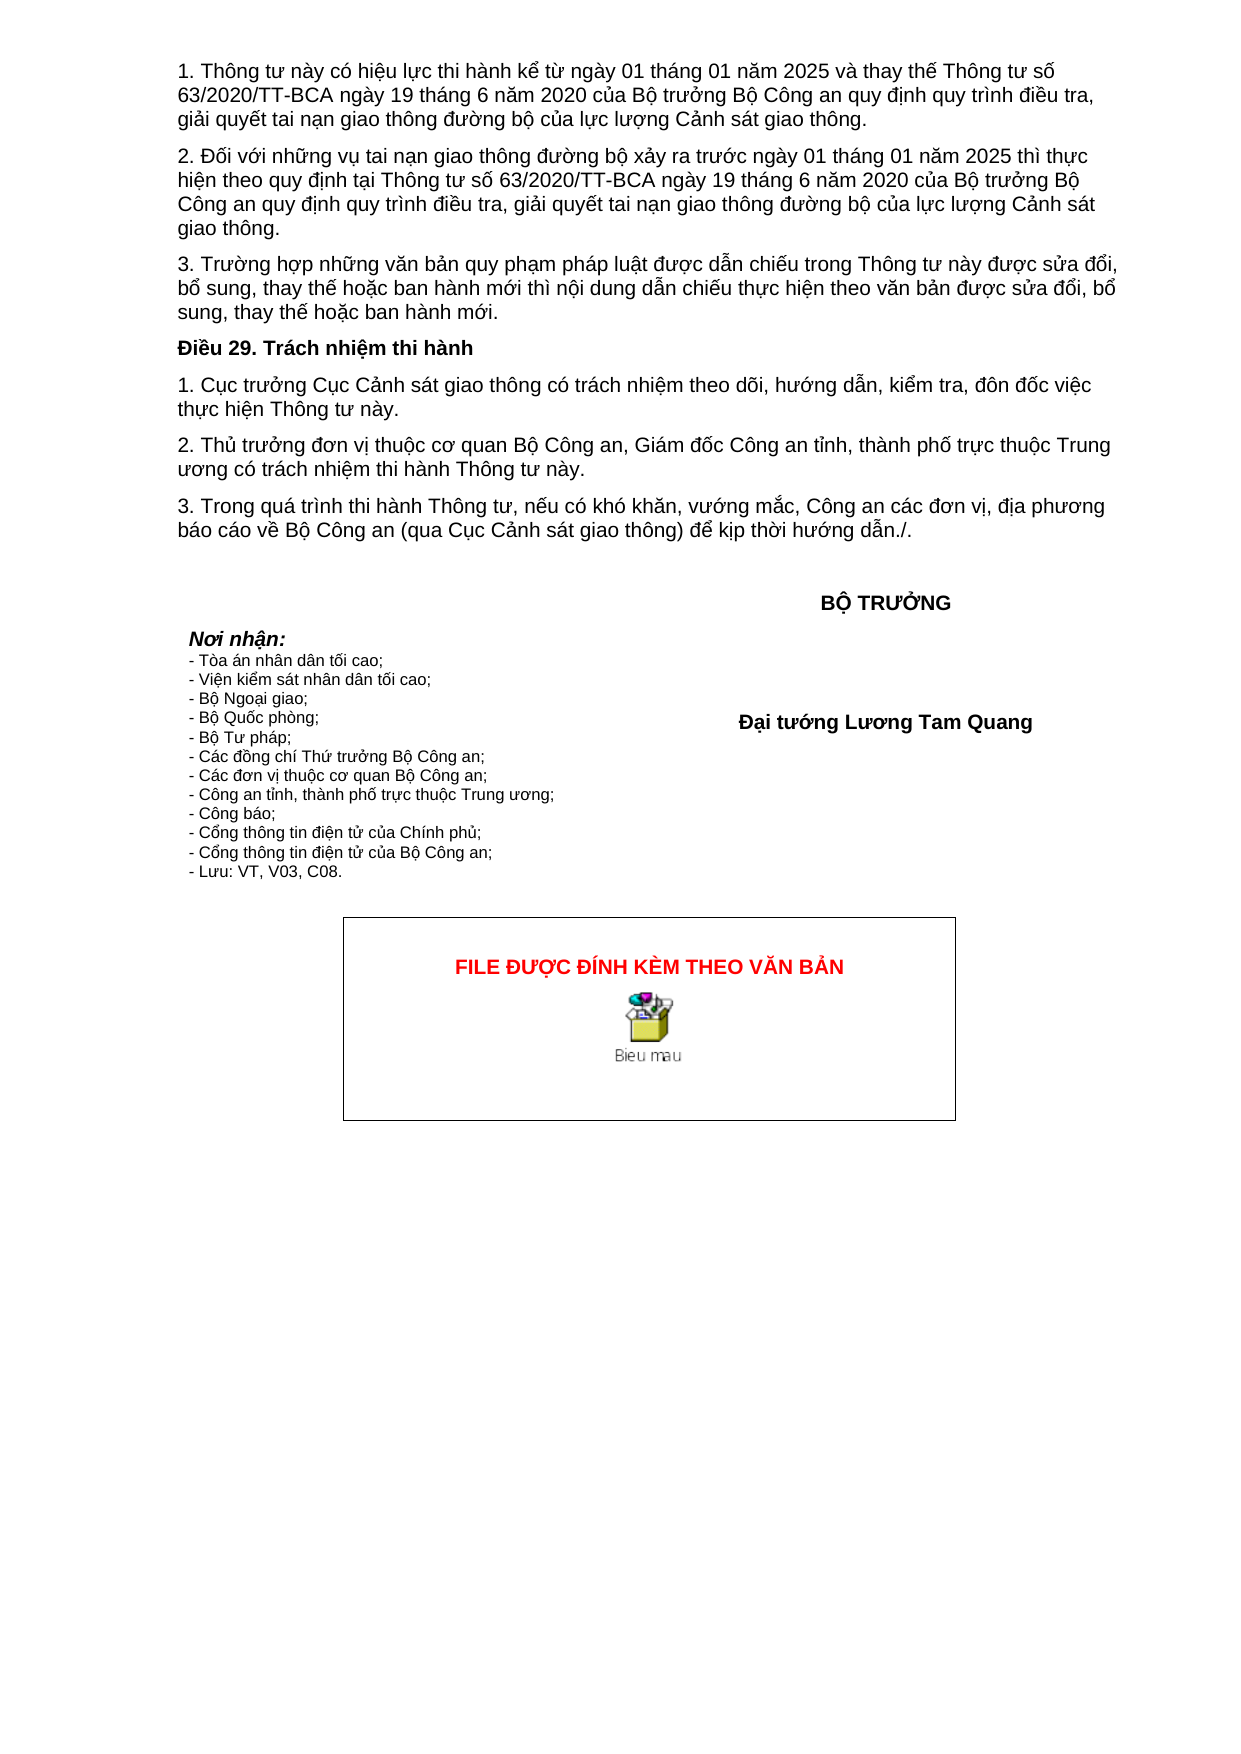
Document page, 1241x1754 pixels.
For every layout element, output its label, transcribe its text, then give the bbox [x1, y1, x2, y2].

text 1. Cục trưởng Cục Cảnh sát giao thông có trách nhiệm theo dõi, hướng dẫn, kiểm tra, đôn đốc việc thực hiện Thông tư này. [177, 373, 1122, 421]
text 3. Trong quá trình thi hành Thông tư, nếu có khó khăn, vướng mắc, Công an các đơn vị, địa phương báo cáo về Bộ Công an (qua Cục Cảnh sát giao thông) để kịp thời hướng dẫn./. [177, 493, 1122, 541]
table_header BỘ TRƯỞNG Đại tướng Lương Tam Quang [650, 578, 1122, 881]
text 2. Đối với những vụ tai nạn giao thông đường bộ xảy ra trước ngày 01 tháng 01 năm 2025 thì thực hiện theo quy định tại Thông tư số 63/2020/TT-BCA ngày 19 tháng 6 năm 2020 của Bộ trưởng Bộ Công an quy định quy trình điều tra, giải quyết tai nạn giao thông đường bộ của lực lượng Cảnh sát giao thông. [177, 143, 1122, 239]
table_header Nơi nhận: - Tòa án nhân dân tối cao; - Viện kiểm sát nhân dân tối cao; - Bộ Ngoại giao; - Bộ Quốc phòng; - Bộ Tư pháp; - Các đồng chí Thứ trưởng Bộ Công an; - Các đơn vị thuộc cơ quan Bộ Công an; - Công an tỉnh, thành phố trực thuộc Trung ương; - Công báo; - Cổng thông tin điện tử của Chính phủ; - Cổng thông tin điện tử của Bộ Công an; - Lưu: VT, V03, C08. [177, 578, 649, 881]
text 2. Thủ trưởng đơn vị thuộc cơ quan Bộ Công an, Giám đốc Công an tỉnh, thành phố trực thuộc Trung ương có trách nhiệm thi hành Thông tư này. [177, 433, 1122, 481]
table_header FILE ĐƯỢC ĐÍNH KÈM THEO VĂN BẢN [344, 918, 955, 1120]
text 3. Trường hợp những văn bản quy phạm pháp luật được dẫn chiếu trong Thông tư này được sửa đổi, bổ sung, thay thế hoặc ban hành mới thì nội dung dẫn chiếu thực hiện theo văn bản được sửa đổi, bổ sung, thay thế hoặc ban hành mới. [177, 252, 1122, 324]
text 1. Thông tư này có hiệu lực thi hành kể từ ngày 01 tháng 01 năm 2025 và thay thế Thông tư số 63/2020/TT-BCA ngày 19 tháng 6 năm 2020 của Bộ trưởng Bộ Công an quy định quy trình điều tra, giải quyết tai nạn giao thông đường bộ của lực lượng Cảnh sát giao thông. [177, 59, 1122, 131]
text Điều 29. Trách nhiệm thi hành [177, 336, 1122, 360]
